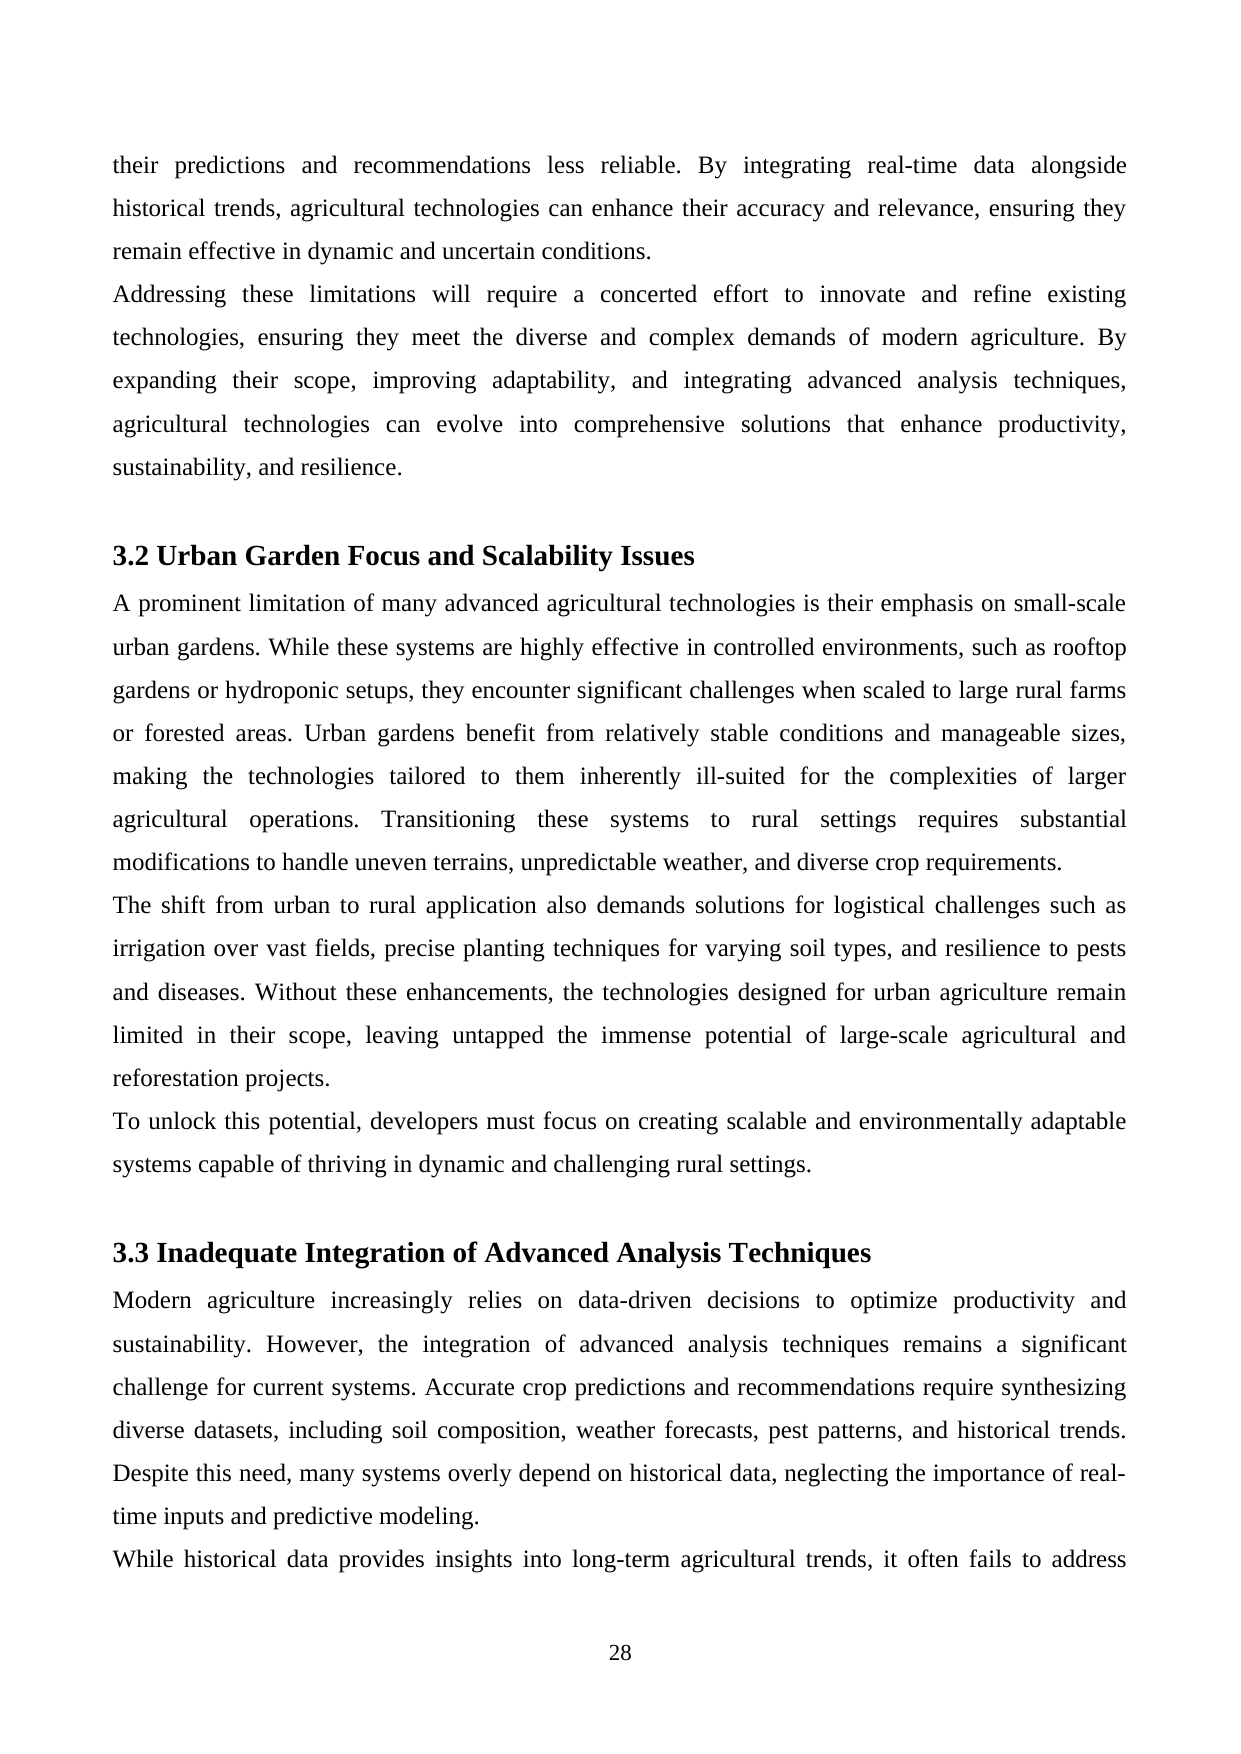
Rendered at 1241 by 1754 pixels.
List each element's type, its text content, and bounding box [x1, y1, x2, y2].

text 3.2 Urban Garden Focus and Scalability Issues [112, 1444, 1128, 1477]
text The absence of real-time data integration further compounds these limitations. Real-time monitoring of environmental conditions, such as temperature, humidity, soil moisture, and atmospheric pressure, is critical for making informed decisions. Systems with real-time data integration can dynamically adjust irrigation, fertilization, and other key parameters in response to changing conditions. Unfortunately, many current systems fail to integrate real-time data effectively, limiting their ability to address the immediate and specific needs of farmers. This deficiency reduces their effectiveness in real-world scenarios, where conditions can change rapidly and unpredictably. Enhancing real-time data collection and integration capabilities will significantly improve the adaptability and utility of these technologies in modern farming. [112, 150, 1128, 524]
text This fragmented approach restricts their ability to provide actionable insights and comprehensive solutions. Developing systems that can seamlessly integrate and analyze data from multiple sensors will enable a more holistic understanding of crop health and environmental conditions, improving decision-making and resource management. [112, 711, 1128, 869]
text Addressing these limitations will require a concerted effort to innovate and refine existing technologies, ensuring they meet the diverse and complex demands of modern agriculture. By expanding their scope, improving adaptability, and integrating advanced analysis techniques, agricultural technologies can evolve into comprehensive solutions that enhance productivity, sustainability, and resilience. [112, 1185, 1128, 1386]
text Finally, the over-reliance on historical data remains a critical limitation of existing agricultural technologies. While historical data is valuable for identifying trends and patterns, it does not account for sudden or unpredictable events, such as droughts, floods, or pest infestations. Systems that depend solely on historical data lack the flexibility to adapt to unforeseen circumstances, making their predictions and recommendations less reliable. By integrating real-time data alongside historical trends, agricultural technologies can enhance their accuracy and relevance, ensuring they remain effective in dynamic and uncertain conditions. [112, 883, 1128, 1171]
text Sensor-based monitoring, although a significant advancement, also faces limitations in achieving comprehensive and integrated environmental monitoring. Current systems often focus on individual parameters, such as soil pH or temperature, without considering the interplay between multiple factors that influence crop health and growth. [112, 538, 1128, 696]
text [112, 1494, 1128, 1566]
